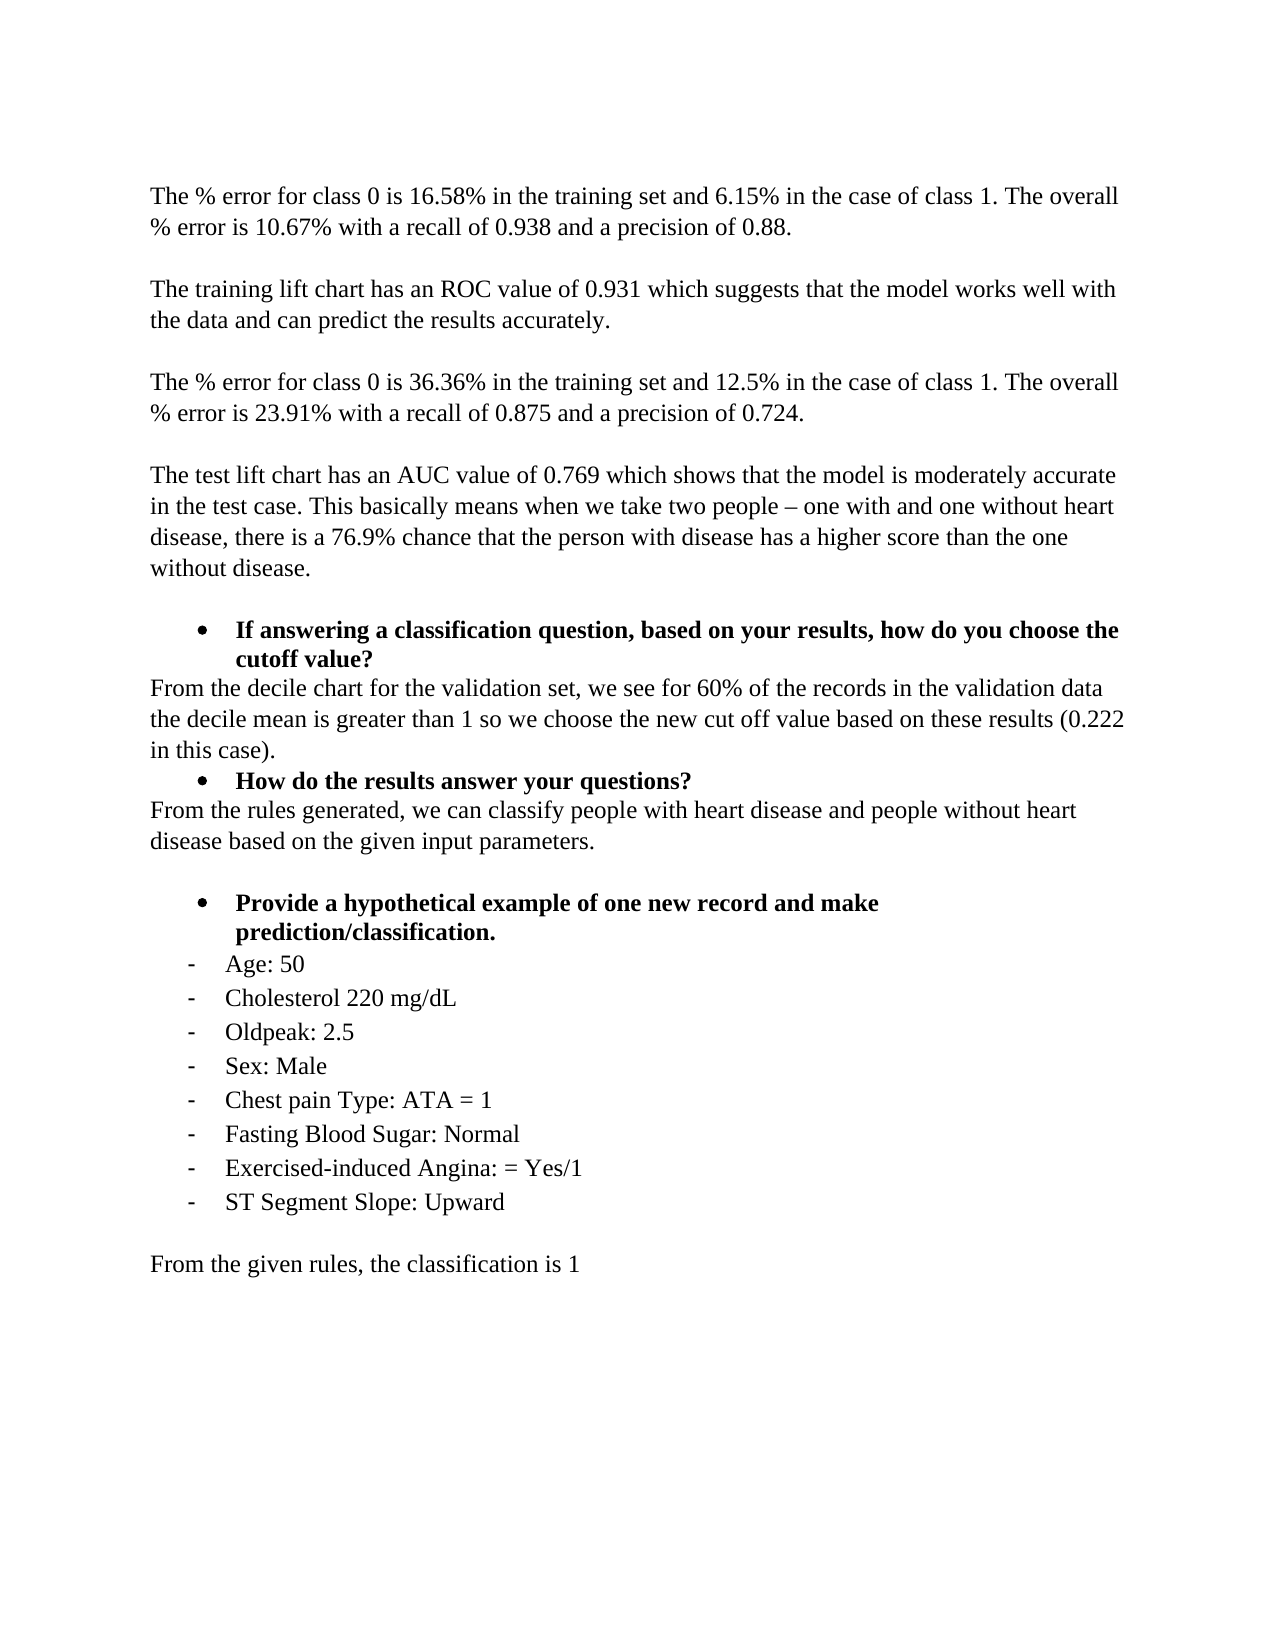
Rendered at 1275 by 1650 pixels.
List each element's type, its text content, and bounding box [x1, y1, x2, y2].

text The test lift chart has an AUC value of 0.769 which shows that the model is moderately accurate in the test case. This basically means when we take two people – one with and one without heart disease, there is a 76.9% chance that the person with disease has a higher score than the one without disease. [150, 460, 1125, 582]
list Cholesterol 220 mg/dL [187, 980, 1125, 1014]
text From the rules generated, we can classify people with heart disease and people without heart disease based on the given input parameters. [150, 795, 1125, 855]
text From the given rules, the classification is 1 [150, 1249, 1125, 1278]
list ST Segment Slope: Upward [187, 1184, 1125, 1218]
text The training lift chart has an ROC value of 0.931 which suggests that the model works well with the data and can predict the results accurately. [150, 274, 1125, 334]
list Sex: Male [187, 1048, 1125, 1082]
list Provide a hypothetical example of one new record and make prediction/classification. [198, 888, 1125, 946]
list How do the results answer your questions? [198, 766, 1125, 795]
list Chest pain Type: ATA = 1 [187, 1082, 1125, 1116]
list Oldpeak: 2.5 [187, 1014, 1125, 1048]
text From the decile chart for the validation set, we see for 60% of the records in the validation data the decile mean is greater than 1 so we choose the new cut off value based on these results (0.222 in this case). [150, 673, 1125, 764]
list Age: 50 [187, 946, 1125, 980]
text The % error for class 0 is 36.36% in the training set and 12.5% in the case of class 1. The overall % error is 23.91% with a recall of 0.875 and a precision of 0.724. [150, 367, 1125, 427]
list Fasting Blood Sugar: Normal [187, 1116, 1125, 1150]
list Exercised-induced Angina: = Yes/1 [187, 1150, 1125, 1184]
text The % error for class 0 is 16.58% in the training set and 6.15% in the case of class 1. The overall % error is 10.67% with a recall of 0.938 and a precision of 0.88. [150, 181, 1125, 241]
list If answering a classification question, based on your results, how do you choose the cutoff value? [198, 616, 1125, 673]
